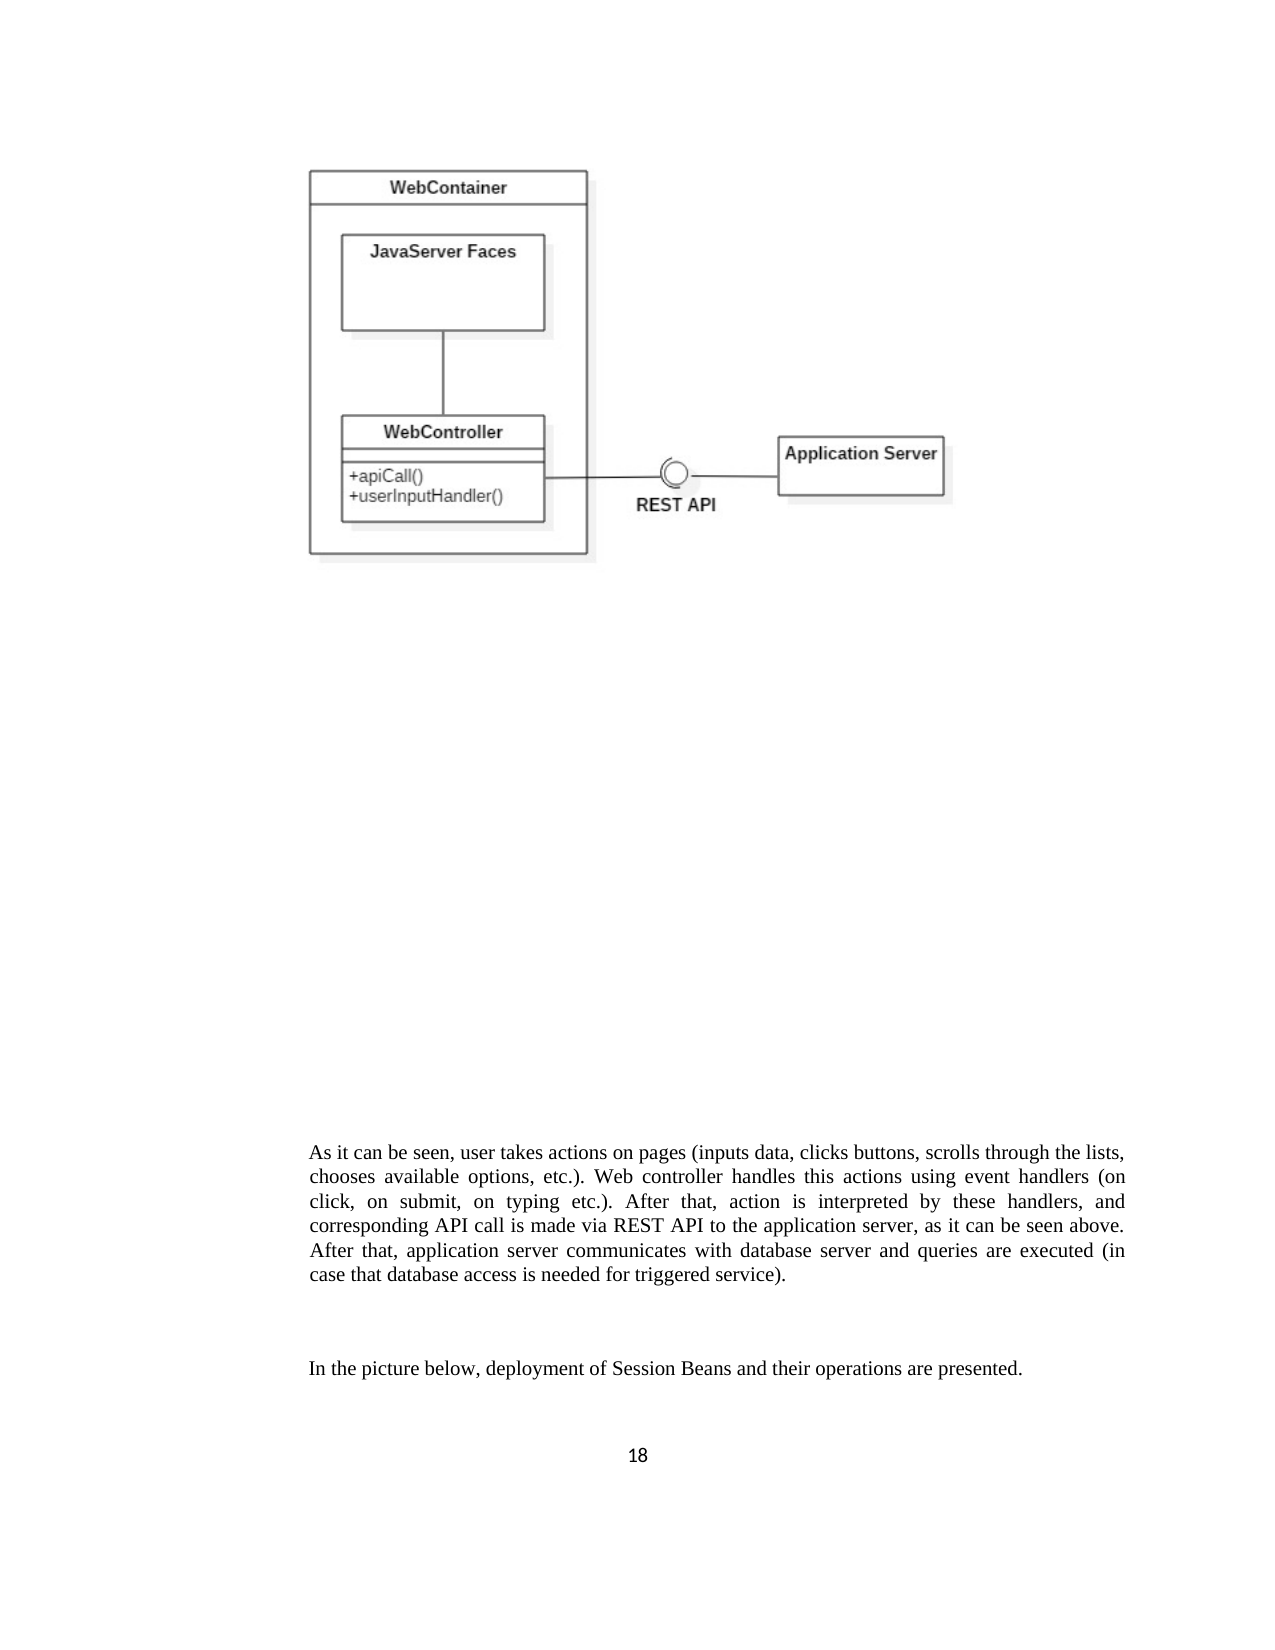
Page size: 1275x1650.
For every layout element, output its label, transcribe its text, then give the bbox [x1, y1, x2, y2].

picture [297, 158, 994, 605]
text As it can be seen, user takes actions on pages (inputs data, clicks buttons, scrolls through the lists, chooses available options, etc.). Web controller handles this actions using event handlers (on click, on submit, on typing etc.). After that, action is interpreted by these handlers, and corresponding API call is made via REST API to the application server, as it can be seen above. After that, application server communicates with database server and queries are executed (in case that database access is needed for triggered service). [308, 1139, 1127, 1286]
text In the picture below, deployment of Session Beans and their operations are presented. [308, 1356, 1127, 1380]
